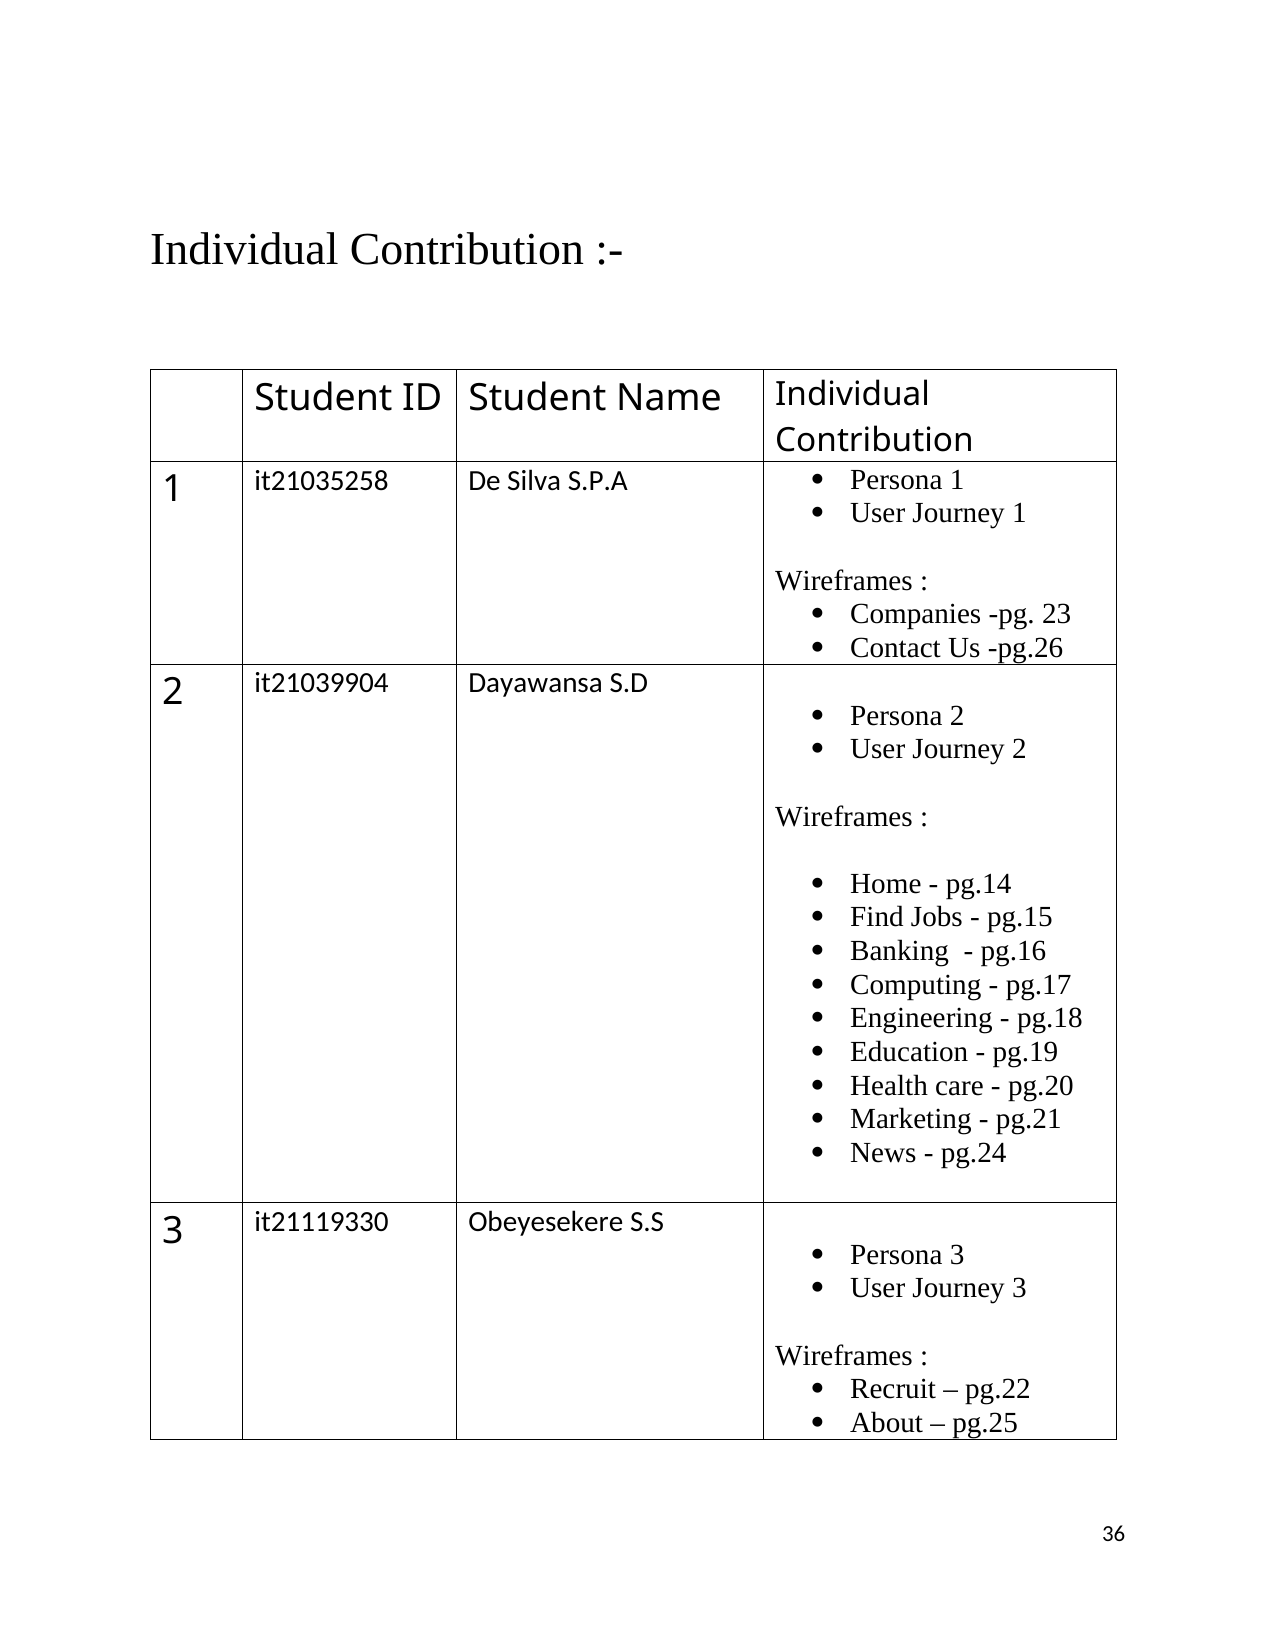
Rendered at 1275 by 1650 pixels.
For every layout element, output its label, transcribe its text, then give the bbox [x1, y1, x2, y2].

table_cell De Silva S.P.A [457, 462, 763, 663]
table_cell Persona 3 User Journey 3 Wireframes : Recruit – pg.22 About – pg.25 [764, 1203, 1116, 1438]
table_cell Persona 2 User Journey 2 Wireframes : Home - pg.14 Find Jobs - pg.15 Banking - pg.16 Computing - pg.17 Engineering - pg.18 Education - pg.19 Health care - pg.20 Marketing - pg.21 News - pg.24 [764, 665, 1116, 1202]
table_header [151, 370, 242, 461]
table_cell 2 [151, 665, 242, 1202]
table_cell 3 [151, 1203, 242, 1438]
table_header Student Name [457, 370, 763, 461]
text Individual Contribution :- [150, 222, 1125, 274]
table_header Student ID [243, 370, 456, 461]
table_header Individual Contribution [764, 370, 1116, 461]
table_cell Persona 1 User Journey 1 Wireframes : Companies -pg. 23 Contact Us -pg.26 [764, 462, 1116, 663]
table_cell Dayawansa S.D [457, 665, 763, 1202]
table_cell Obeyesekere S.S [457, 1203, 763, 1438]
table_cell it21039904 [243, 665, 456, 1202]
table_cell 1 [151, 462, 242, 663]
table_cell it21119330 [243, 1203, 456, 1438]
table_cell it21035258 [243, 462, 456, 663]
